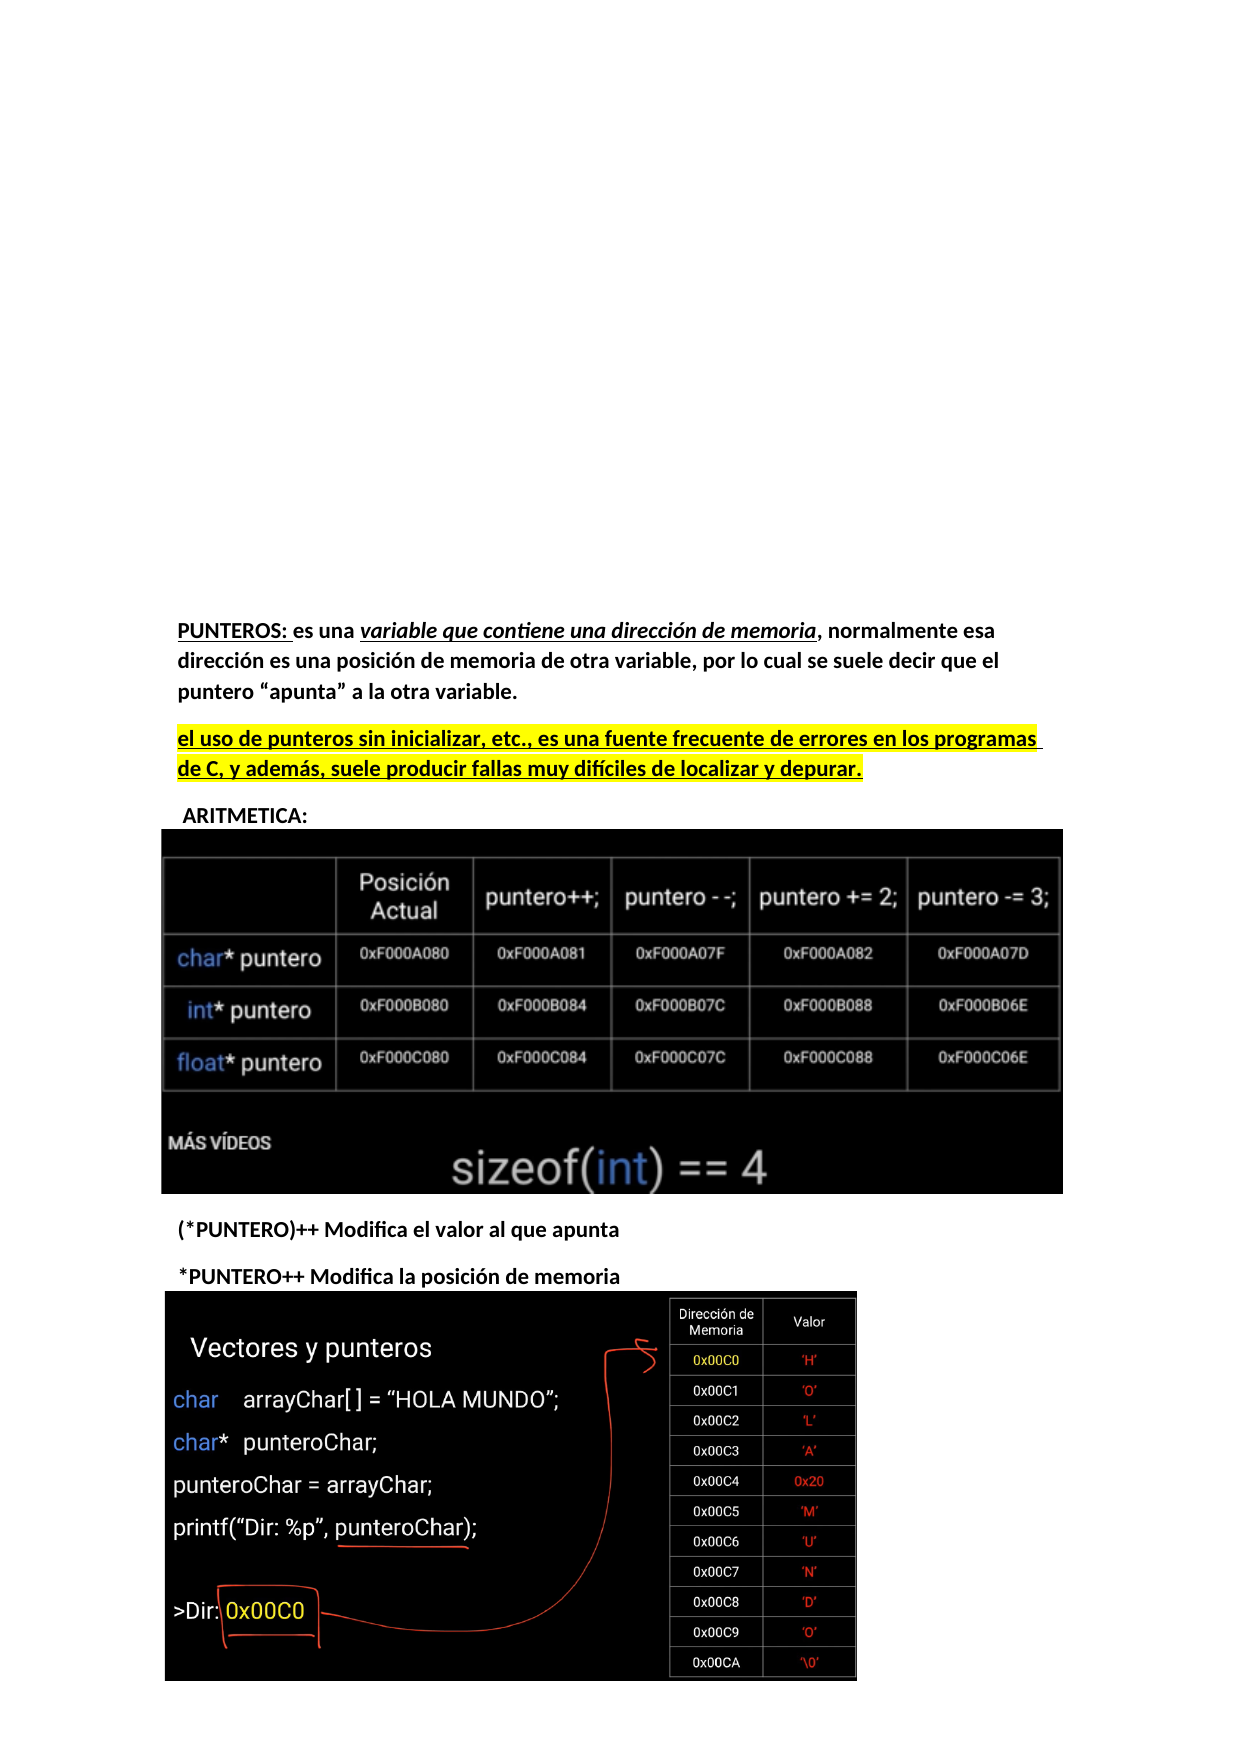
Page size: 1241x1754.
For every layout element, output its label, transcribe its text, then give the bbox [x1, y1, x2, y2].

text ARITMETICA: [177, 801, 1063, 829]
text PUNTEROS: es una variable que contiene una dirección de memoria, normalmente esa dirección es una posición de memoria de otra variable, por lo cual se suele decir que el puntero “apunta” a la otra variable. [177, 616, 1063, 705]
text el uso de punteros sin inicializar, etc., es una fuente frecuente de errores en los programas de C, y además, suele producir fallas muy difíciles de localizar y depurar. [177, 724, 1063, 782]
picture [164, 1291, 857, 1681]
picture [161, 829, 1063, 1194]
text *PUNTERO++ Modifica la posición de memoria [177, 1262, 1063, 1290]
text (*PUNTERO)++ Modifica el valor al que apunta [177, 1194, 1063, 1243]
